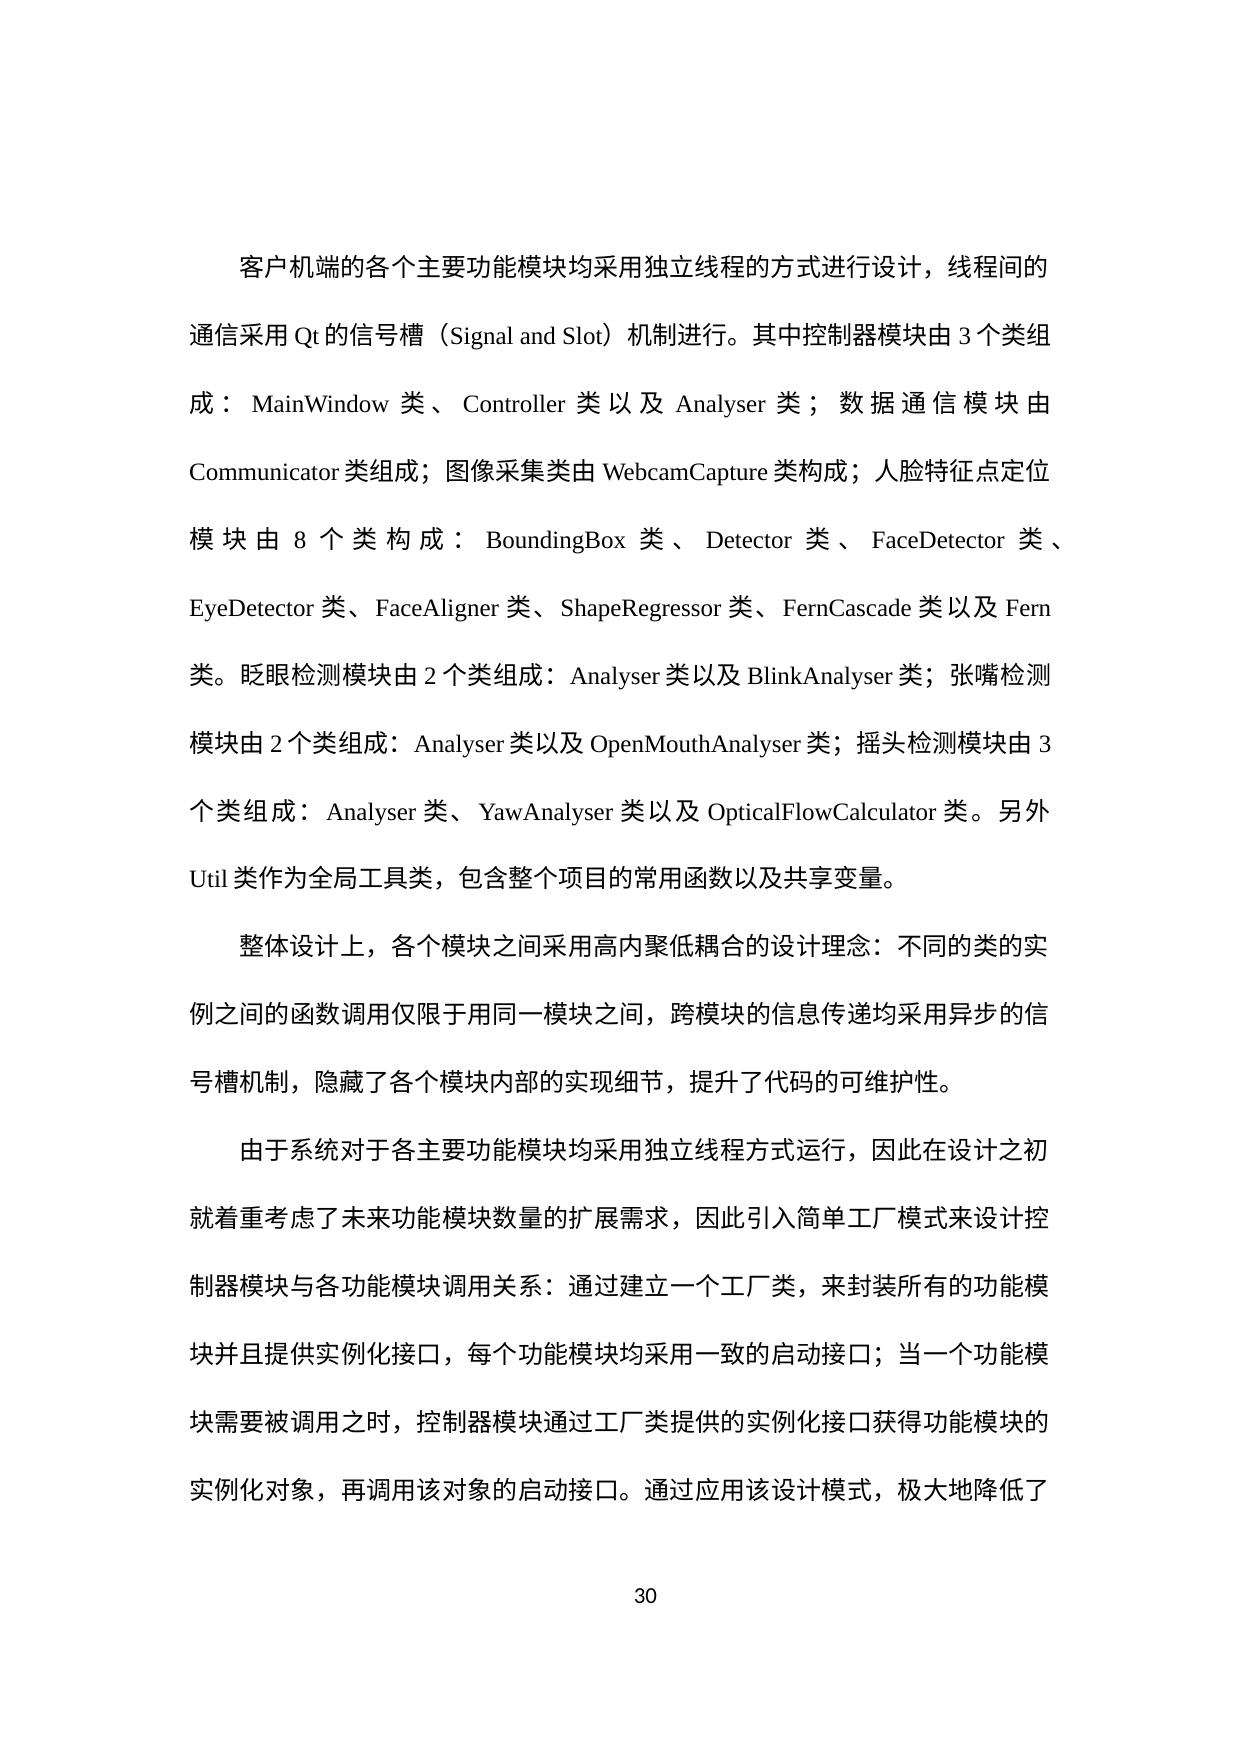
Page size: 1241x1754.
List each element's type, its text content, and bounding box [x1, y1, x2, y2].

text 客户机端的各个主要功能模块均采用独立线程的方式进行设计，线程间的通信采用Qt的信号槽（Signal and Slot）机制进行。其中控制器模块由3个类组成：MainWindow类、Controller类以及Analyser类；数据通信模块由Communicator类组成；图像采集类由WebcamCapture类构成；人脸特征点定位模块由8个类构成：BoundingBox类、Detector类、FaceDetector类、EyeDetector类、FaceAligner类、ShapeRegressor类、FernCascade类以及Fern类。眨眼检测模块由2个类组成：Analyser类以及BlinkAnalyser类；张嘴检测模块由2个类组成：Analyser类以及OpenMouthAnalyser类；摇头检测模块由3个类组成：Analyser类、YawAnalyser类以及OpticalFlowCalculator类。另外Util类作为全局工具类，包含整个项目的常用函数以及共享变量。 [189, 232, 1051, 911]
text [189, 1115, 1051, 1522]
text 整体设计上，各个模块之间采用高内聚低耦合的设计理念：不同的类的实例之间的函数调用仅限于用同一模块之间，跨模块的信息传递均采用异步的信号槽机制，隐藏了各个模块内部的实现细节，提升了代码的可维护性。 [189, 911, 1051, 1115]
